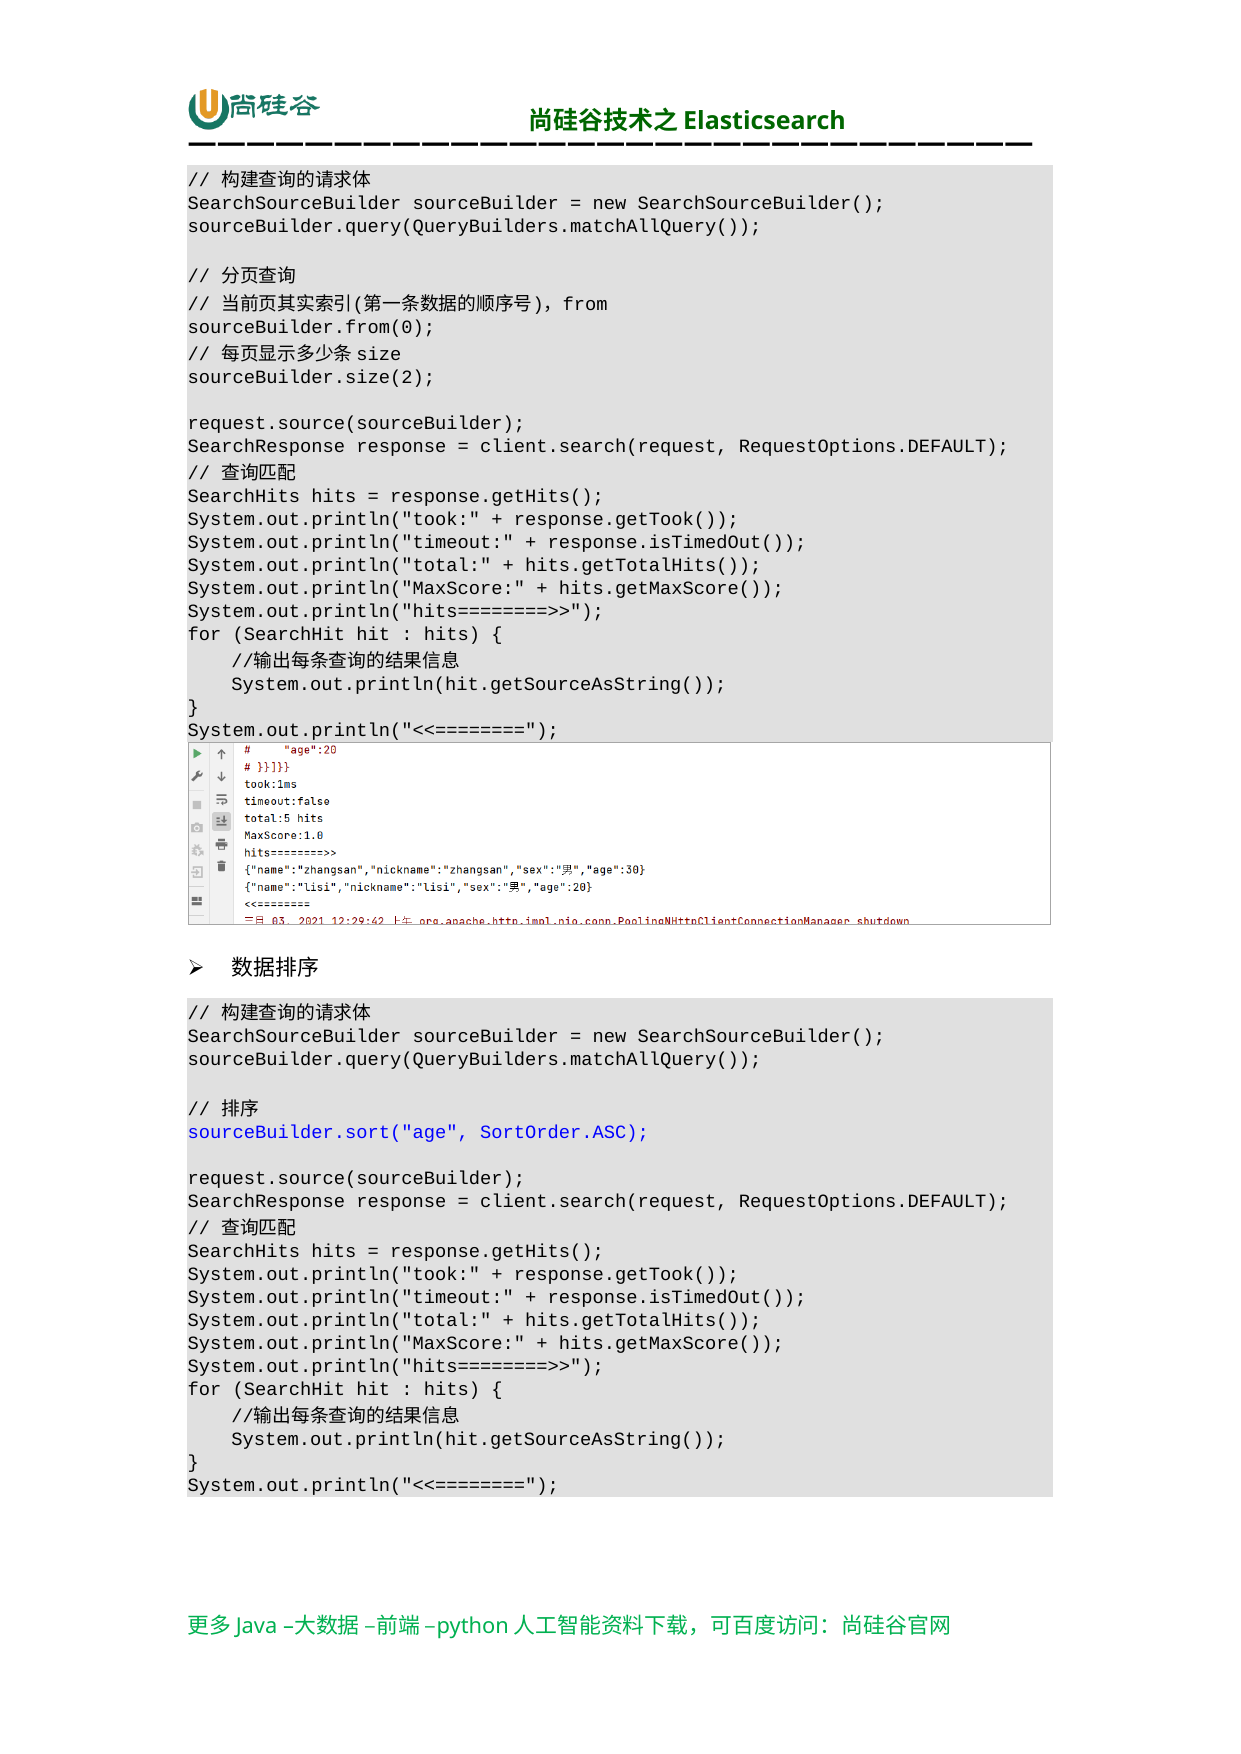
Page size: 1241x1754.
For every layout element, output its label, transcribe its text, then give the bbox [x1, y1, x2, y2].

text request.source(sourceBuilder); [187, 412, 1053, 435]
text // 分页查询 [187, 261, 1053, 288]
text for (SearchHit hit : hits) { [187, 623, 1053, 646]
text // 查询匹配 [187, 1213, 1053, 1240]
text SearchHits hits = response.getHits(); [187, 485, 1053, 508]
text sourceBuilder.query(QueryBuilders.matchAllQuery()); [187, 215, 1053, 238]
text request.source(sourceBuilder); [187, 1167, 1053, 1190]
text SearchHits hits = response.getHits(); [187, 1240, 1053, 1263]
text SearchResponse response = client.search(request, RequestOptions.DEFAULT); [187, 435, 1053, 458]
text System.out.println("total:" + hits.getTotalHits()); [187, 554, 1053, 577]
text // 当前页其实索引(第一条数据的顺序号)，from [187, 288, 1053, 316]
text System.out.println("took:" + response.getTook()); [187, 1263, 1053, 1286]
text sourceBuilder.query(QueryBuilders.matchAllQuery()); [187, 1048, 1053, 1071]
text SearchSourceBuilder sourceBuilder = new SearchSourceBuilder(); [187, 192, 1053, 215]
text System.out.println("hits========>>"); [187, 600, 1053, 623]
text System.out.println("total:" + hits.getTotalHits()); [187, 1309, 1053, 1332]
text //输出每条查询的结果信息 [187, 646, 1053, 673]
text } [187, 1451, 1053, 1474]
text System.out.println("<<========"); [187, 1474, 1053, 1497]
text System.out.println("took:" + response.getTook()); [187, 508, 1053, 531]
text SearchResponse response = client.search(request, RequestOptions.DEFAULT); [187, 1190, 1053, 1213]
text // 构建查询的请求体 [187, 165, 1053, 192]
text // 排序 [187, 1094, 1053, 1121]
list 数据排序 [187, 949, 1053, 982]
picture [189, 743, 1050, 924]
text System.out.println("hits========>>"); [187, 1355, 1053, 1378]
picture [187, 88, 320, 130]
text sourceBuilder.size(2); [187, 366, 1053, 389]
text // 构建查询的请求体 [187, 998, 1053, 1025]
text System.out.println("MaxScore:" + hits.getMaxScore()); [187, 1332, 1053, 1355]
text // 每页显示多少条size [187, 339, 1053, 366]
text SearchSourceBuilder sourceBuilder = new SearchSourceBuilder(); [187, 1025, 1053, 1048]
text // 查询匹配 [187, 458, 1053, 485]
text System.out.println(hit.getSourceAsString()); [187, 673, 1053, 696]
text } [187, 696, 1053, 719]
text System.out.println(hit.getSourceAsString()); [187, 1428, 1053, 1451]
text System.out.println("timeout:" + response.isTimedOut()); [187, 531, 1053, 554]
text System.out.println("timeout:" + response.isTimedOut()); [187, 1286, 1053, 1309]
text sourceBuilder.sort("age", SortOrder.ASC); [187, 1121, 1053, 1144]
text System.out.println("MaxScore:" + hits.getMaxScore()); [187, 577, 1053, 600]
text sourceBuilder.from(0); [187, 316, 1053, 339]
text //输出每条查询的结果信息 [187, 1401, 1053, 1428]
text System.out.println("<<========"); [187, 719, 1053, 742]
text for (SearchHit hit : hits) { [187, 1378, 1053, 1401]
